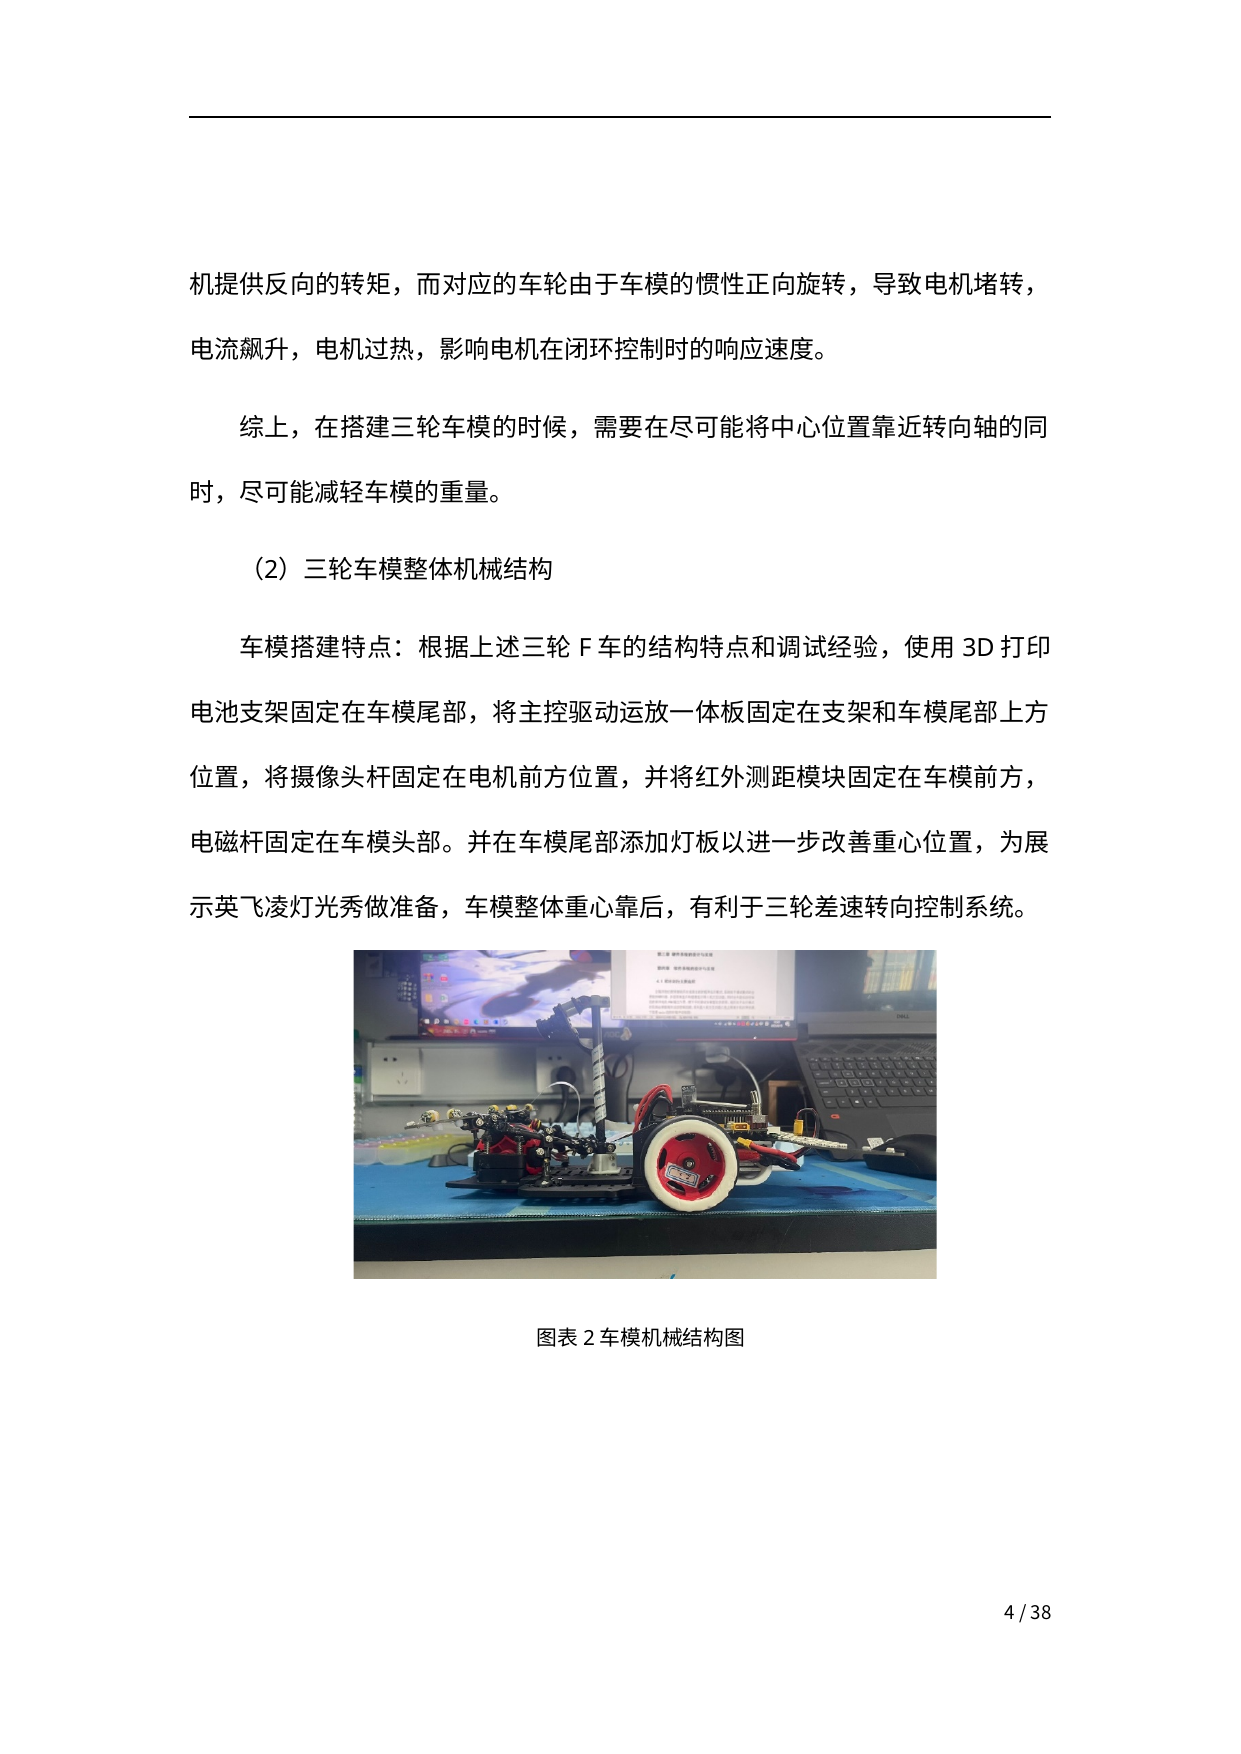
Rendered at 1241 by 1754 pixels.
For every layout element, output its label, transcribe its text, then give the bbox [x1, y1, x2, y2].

text 综上，在搭建三轮车模的时候，需要在尽可能将中心位置靠近转向轴的同时，尽可能减轻车模的重量。 [189, 393, 1051, 523]
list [189, 251, 1051, 381]
text 图表 2 车模机械结构图 [189, 1321, 1051, 1353]
text 车模搭建特点：根据上述三轮F车的结构特点和调试经验，使用3D打印电池支架固定在车模尾部，将主控驱动运放一体板固定在支架和车模尾部上方位置，将摄像头杆固定在电机前方位置，并将红外测距模块固定在车模前方，电磁杆固定在车模头部。并在车模尾部添加灯板以进一步改善重心位置，为展示英飞凌灯光秀做准备，车模整体重心靠后，有利于三轮差速转向控制系统。 [189, 613, 1051, 938]
picture [353, 950, 937, 1279]
text （2）三轮车模整体机械结构 [189, 536, 1051, 601]
